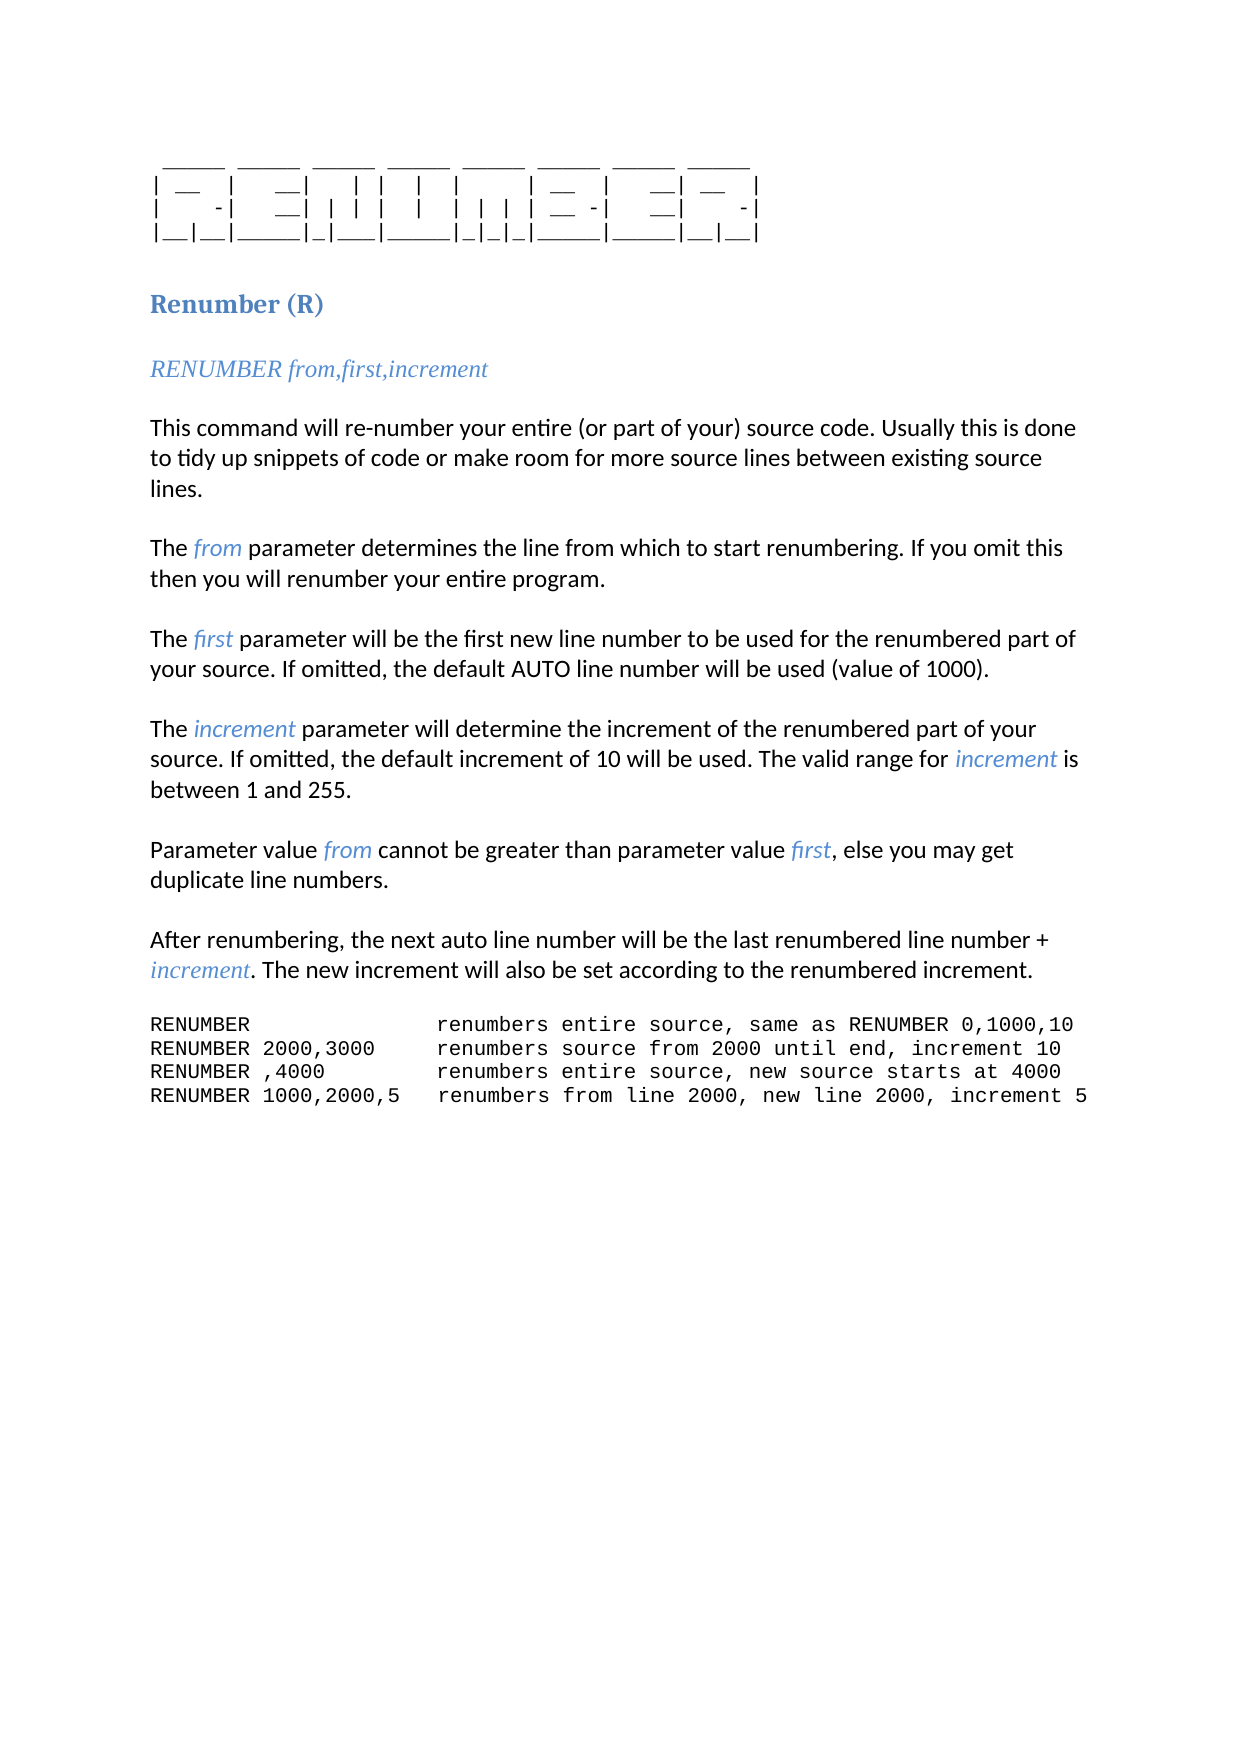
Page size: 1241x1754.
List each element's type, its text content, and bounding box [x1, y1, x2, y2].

text RENUMBER ,4000 renumbers entire source, new source starts at 4000 [150, 1061, 1090, 1085]
text RENUMBER 1000,2000,5 renumbers from line 2000, new line 2000, increment 5 [150, 1085, 1090, 1132]
text | -| __| | | | | | | | | __ -| __| -| [150, 197, 1090, 221]
text |__|__|_____|_|___|_____|_|_|_|_____|_____|__|__| [150, 221, 1090, 244]
text Parameter value from cannot be greater than parameter value first, else you may get duplicate line numbers. [150, 834, 1090, 895]
text RENUMBER renumbers entire source, same as RENUMBER 0,1000,10 [150, 1014, 1090, 1038]
text The increment parameter will determine the increment of the renumbered part of your source. If omitted, the default increment of 10 will be used. The valid range for increment is between 1 and 255. [150, 713, 1090, 804]
text RENUMBER from,first,increment [150, 354, 1090, 383]
text _____ _____ _____ _____ _____ _____ _____ _____ [150, 150, 1090, 174]
text | __ | __| | | | | | __ | __| __ | [150, 174, 1090, 197]
text After renumbering, the next auto line number will be the last renumbered line number + increment. The new increment will also be set according to the renumbered increment. [150, 924, 1090, 985]
subtitle Renumber (R) [150, 289, 1090, 320]
text The from parameter determines the line from which to start renumbering. If you omit this then you will renumber your entire program. [150, 533, 1090, 594]
text RENUMBER 2000,3000 renumbers source from 2000 until end, increment 10 [150, 1038, 1090, 1061]
text This command will re-number your entire (or part of your) source code. Usually this is done to tidy up snippets of code or make room for more source lines between existing source lines. [150, 412, 1090, 503]
text The first parameter will be the first new line number to be used for the renumbered part of your source. If omitted, the default AUTO line number will be used (value of 1000). [150, 623, 1090, 684]
